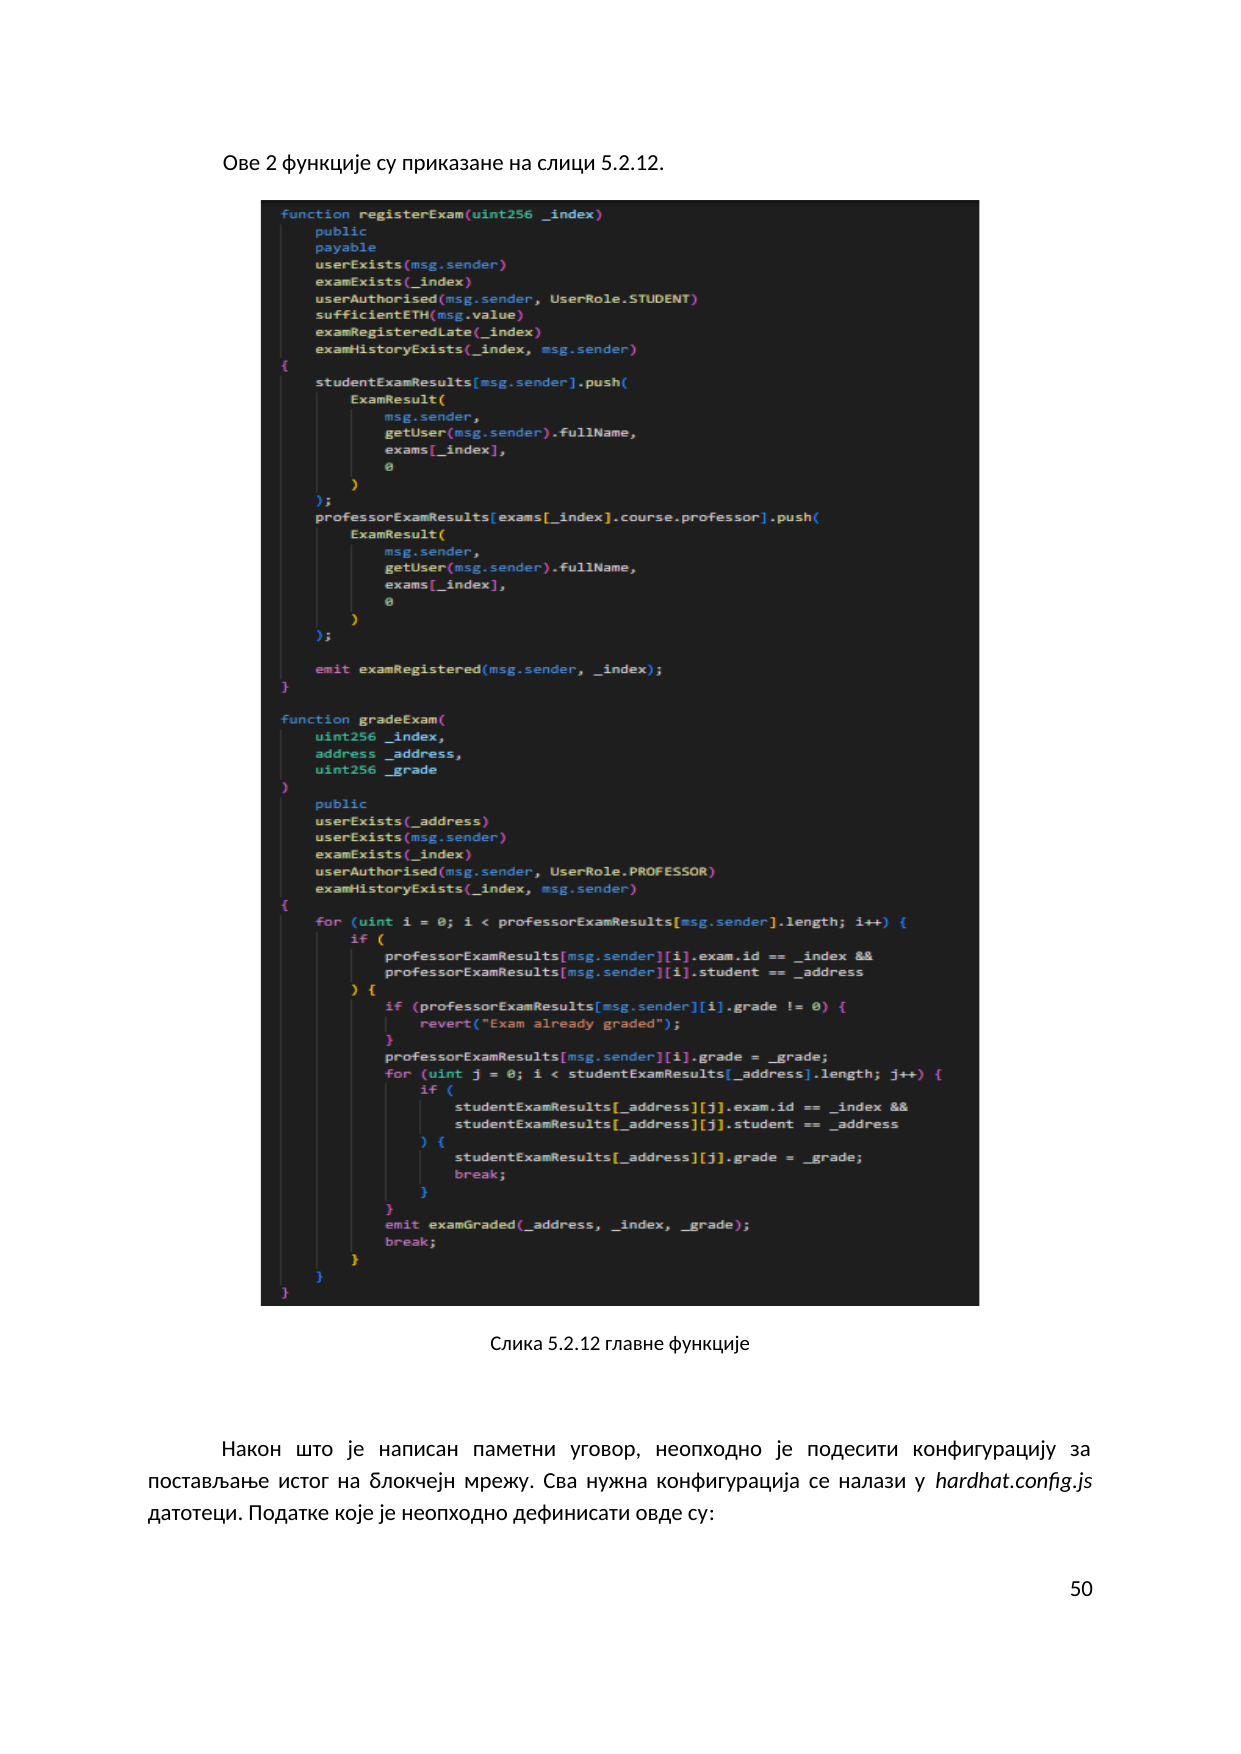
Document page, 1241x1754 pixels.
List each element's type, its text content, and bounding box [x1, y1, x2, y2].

picture [260, 200, 980, 1306]
text Слика 5.2.12 главне функције [148, 1331, 1093, 1356]
text Након што је написан паметни уговор, неопходно је подесити конфигурацију за постављање истог на блокчејн мрежу. Сва нужна конфигурација се налази у hardhat.config.js датотеци. Податке које је неопходно дефинисати овде су: [148, 1434, 1093, 1526]
list Ове 2 функције су приказане на слици 5.2.12. [223, 148, 1093, 176]
